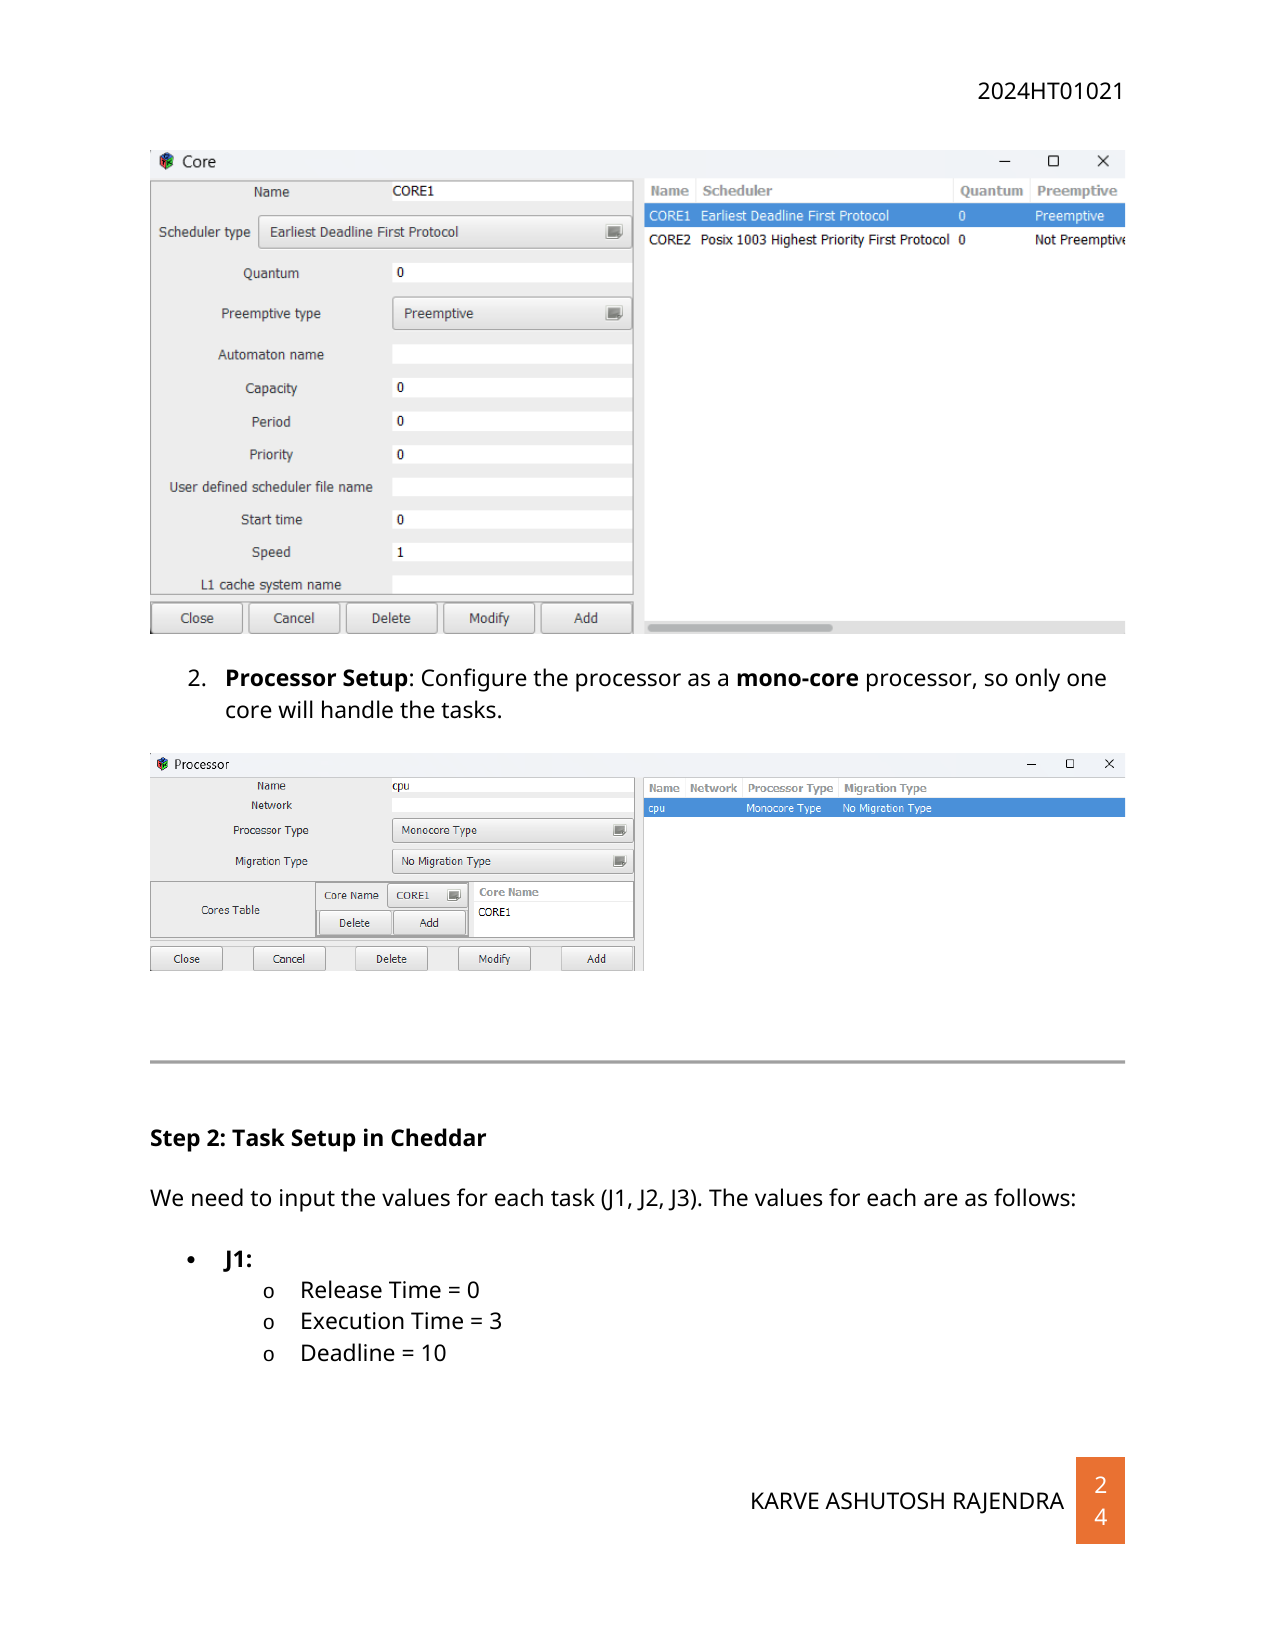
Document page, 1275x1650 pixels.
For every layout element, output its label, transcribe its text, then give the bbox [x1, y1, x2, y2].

picture [150, 150, 1125, 634]
list Processor Setup: Configure the processor as a mono-core processor, so only one core will handle the tasks. [187, 662, 1125, 725]
text We need to input the values for each task (J1, J2, J3). The values for each are as follows: [150, 1182, 1125, 1214]
list Deadline = 10 [262, 1337, 1125, 1368]
list Execution Time = 3 [262, 1305, 1125, 1337]
text Step 2: Task Setup in Cheddar [150, 1122, 1125, 1153]
list J1: [187, 1243, 1125, 1274]
picture [150, 753, 1125, 971]
list Release Time = 0 [262, 1274, 1125, 1305]
